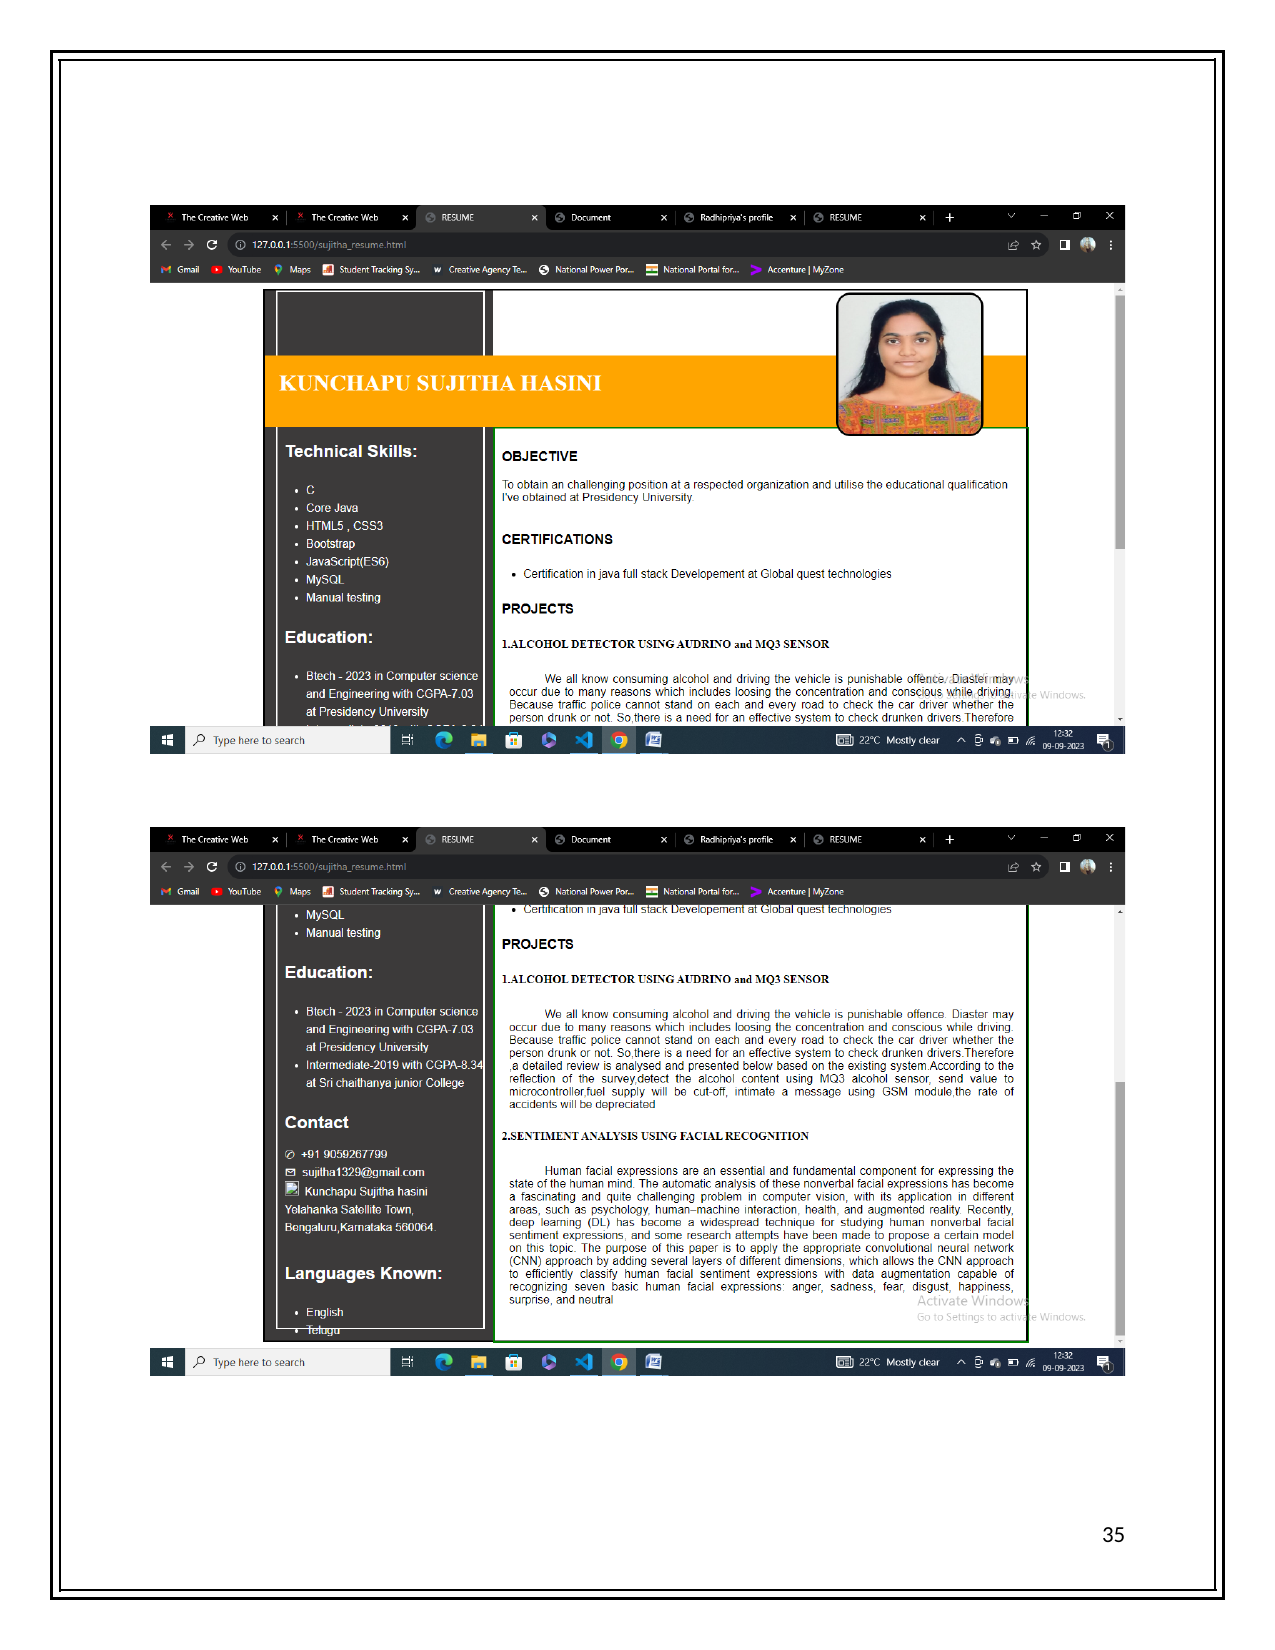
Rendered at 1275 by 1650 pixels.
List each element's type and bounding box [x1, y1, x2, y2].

picture [150, 827, 1125, 1376]
picture [150, 205, 1125, 754]
